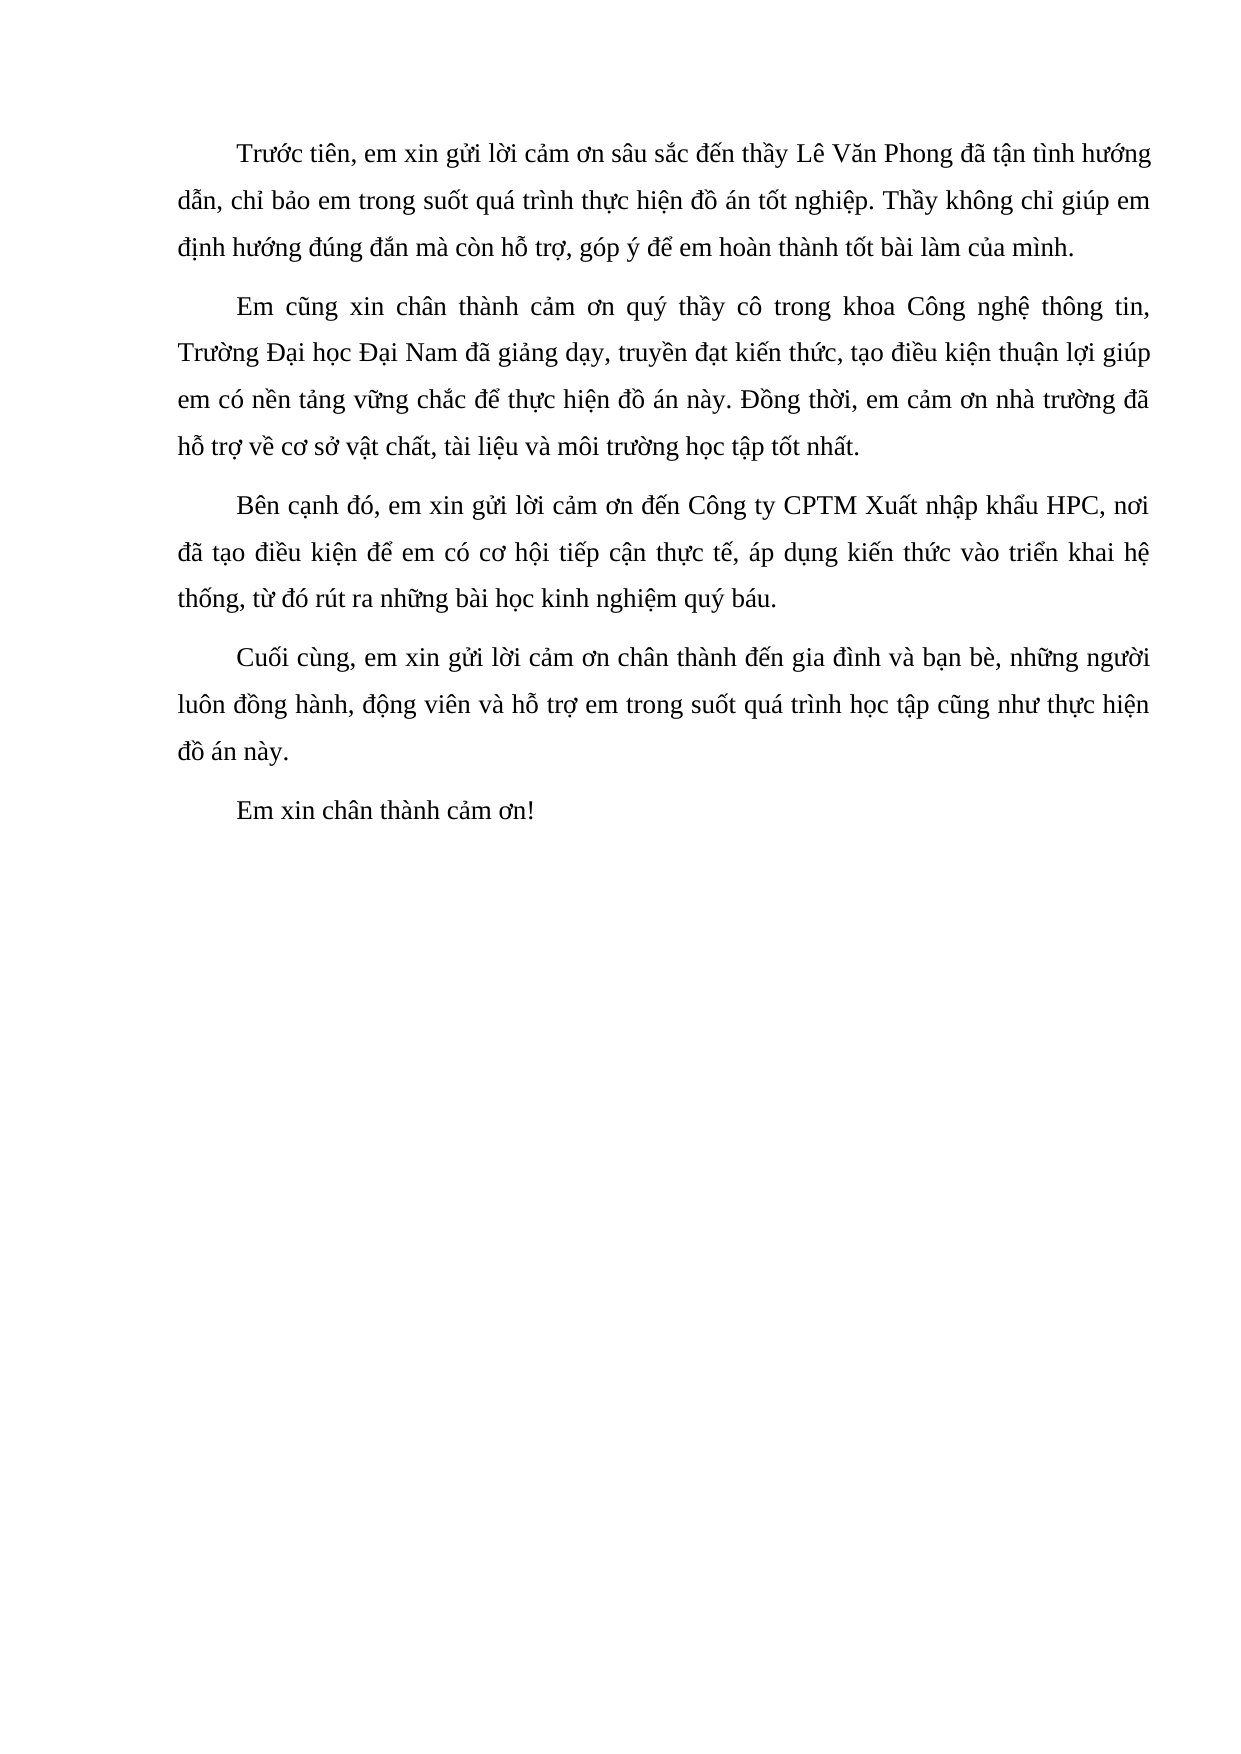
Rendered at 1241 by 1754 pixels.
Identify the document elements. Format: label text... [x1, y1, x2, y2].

text Cuối cùng, em xin gửi lời cảm ơn chân thành đến gia đình và bạn bè, những người luôn đồng hành, động viên và hỗ trợ em trong suốt quá trình học tập cũng như thực hiện đồ án này. [177, 641, 1152, 766]
text Em xin chân thành cảm ơn! [177, 794, 1152, 825]
text Bên cạnh đó, em xin gửi lời cảm ơn đến Công ty CPTM Xuất nhập khẩu HPC, nơi đã tạo điều kiện để em có cơ hội tiếp cận thực tế, áp dụng kiến thức vào triển khai hệ thống, từ đó rút ra những bài học kinh nghiệm quý báu. [177, 489, 1152, 613]
text Trước tiên, em xin gửi lời cảm ơn sâu sắc đến thầy Lê Văn Phong đã tận tình hướng dẫn, chỉ bảo em trong suốt quá trình thực hiện đồ án tốt nghiệp. Thầy không chỉ giúp em định hướng đúng đắn mà còn hỗ trợ, góp ý để em hoàn thành tốt bài làm của mình. [177, 137, 1152, 262]
text Em cũng xin chân thành cảm ơn quý thầy cô trong khoa Công nghệ thông tin, Trường Đại học Đại Nam đã giảng dạy, truyền đạt kiến thức, tạo điều kiện thuận lợi giúp em có nền tảng vững chắc để thực hiện đồ án này. Đồng thời, em cảm ơn nhà trường đã hỗ trợ về cơ sở vật chất, tài liệu và môi trường học tập tốt nhất. [177, 290, 1152, 461]
